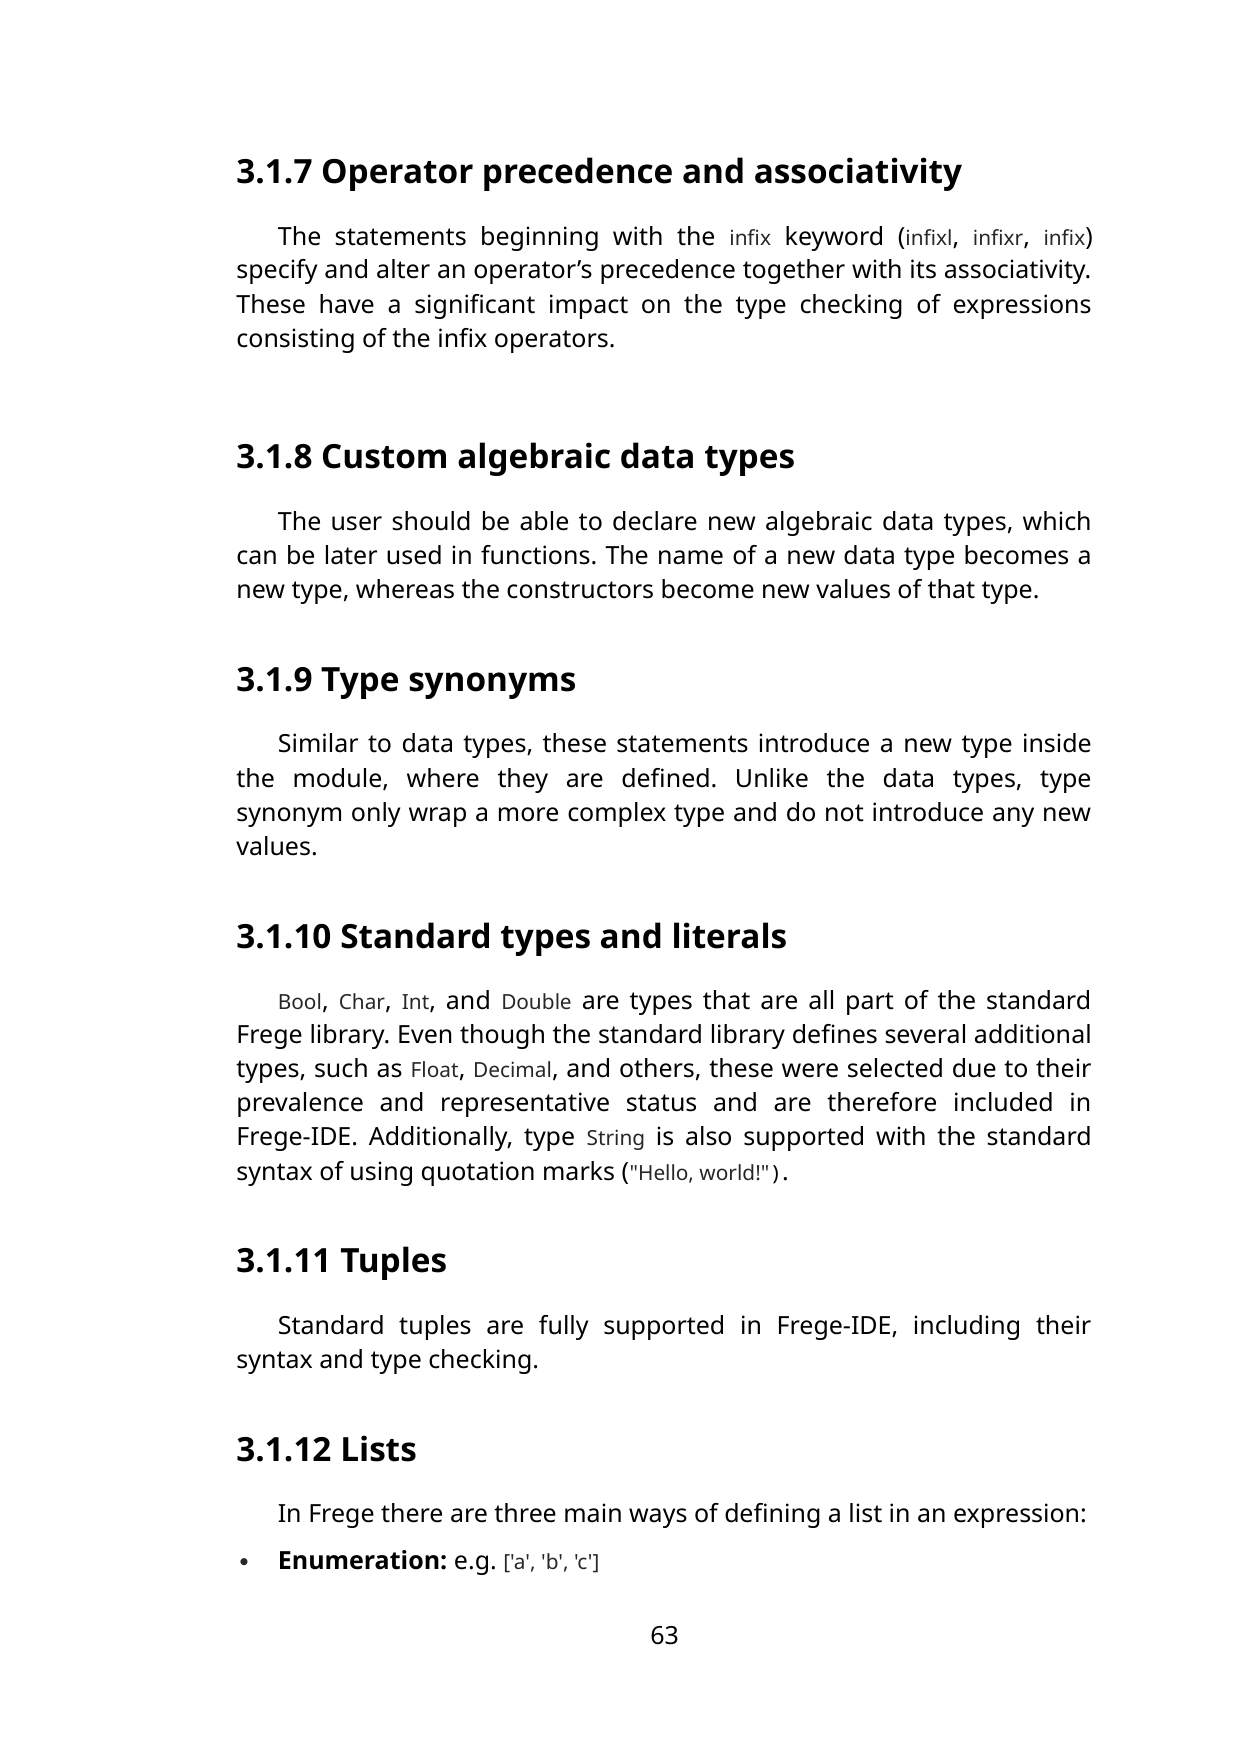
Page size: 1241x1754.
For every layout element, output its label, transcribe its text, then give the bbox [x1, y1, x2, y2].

text Bool, Char, Int, and Double are types that are all part of the standard Frege library. Even though the standard library defines several additional types, such as Float, Decimal, and others, these were selected due to their prevalence and representative status and are therefore included in Frege-IDE. Additionally, type String is also supported with the standard syntax of using quotation marks ("Hello, world!"). [236, 983, 1092, 1187]
text Standard tuples are fully supported in Frege-IDE, including their syntax and type checking. [236, 1308, 1092, 1376]
subtitle 3.1.10 Standard types and literals [236, 912, 1092, 958]
text The statements beginning with the infix keyword (infixl, infixr, infix) specify and alter an operator’s precedence together with its associativity. These have a significant impact on the type checking of expressions consisting of the infix operators. [236, 218, 1092, 354]
subtitle 3.1.9 Type synonyms [236, 656, 1092, 701]
text In Frege there are three main ways of defining a list in an expression: [236, 1496, 1092, 1530]
subtitle 3.1.12 Lists [236, 1426, 1092, 1471]
subtitle 3.1.7 Operator precedence and associativity [236, 148, 1092, 193]
text Similar to data types, these statements introduce a new type inside the module, where they are defined. Unlike the data types, type synonym only wrap a more complex type and do not introduce any new values. [236, 726, 1092, 862]
subtitle 3.1.8 Custom algebraic data types [236, 433, 1092, 478]
text Enumeration: e.g. ['a', 'b', 'c'] [240, 1543, 1092, 1577]
text The user should be able to declare new algebraic data types, which can be later used in functions. The name of a new data type becomes a new type, whereas the constructors become new values of that type. [236, 503, 1092, 606]
subtitle 3.1.11 Tuples [236, 1237, 1092, 1283]
